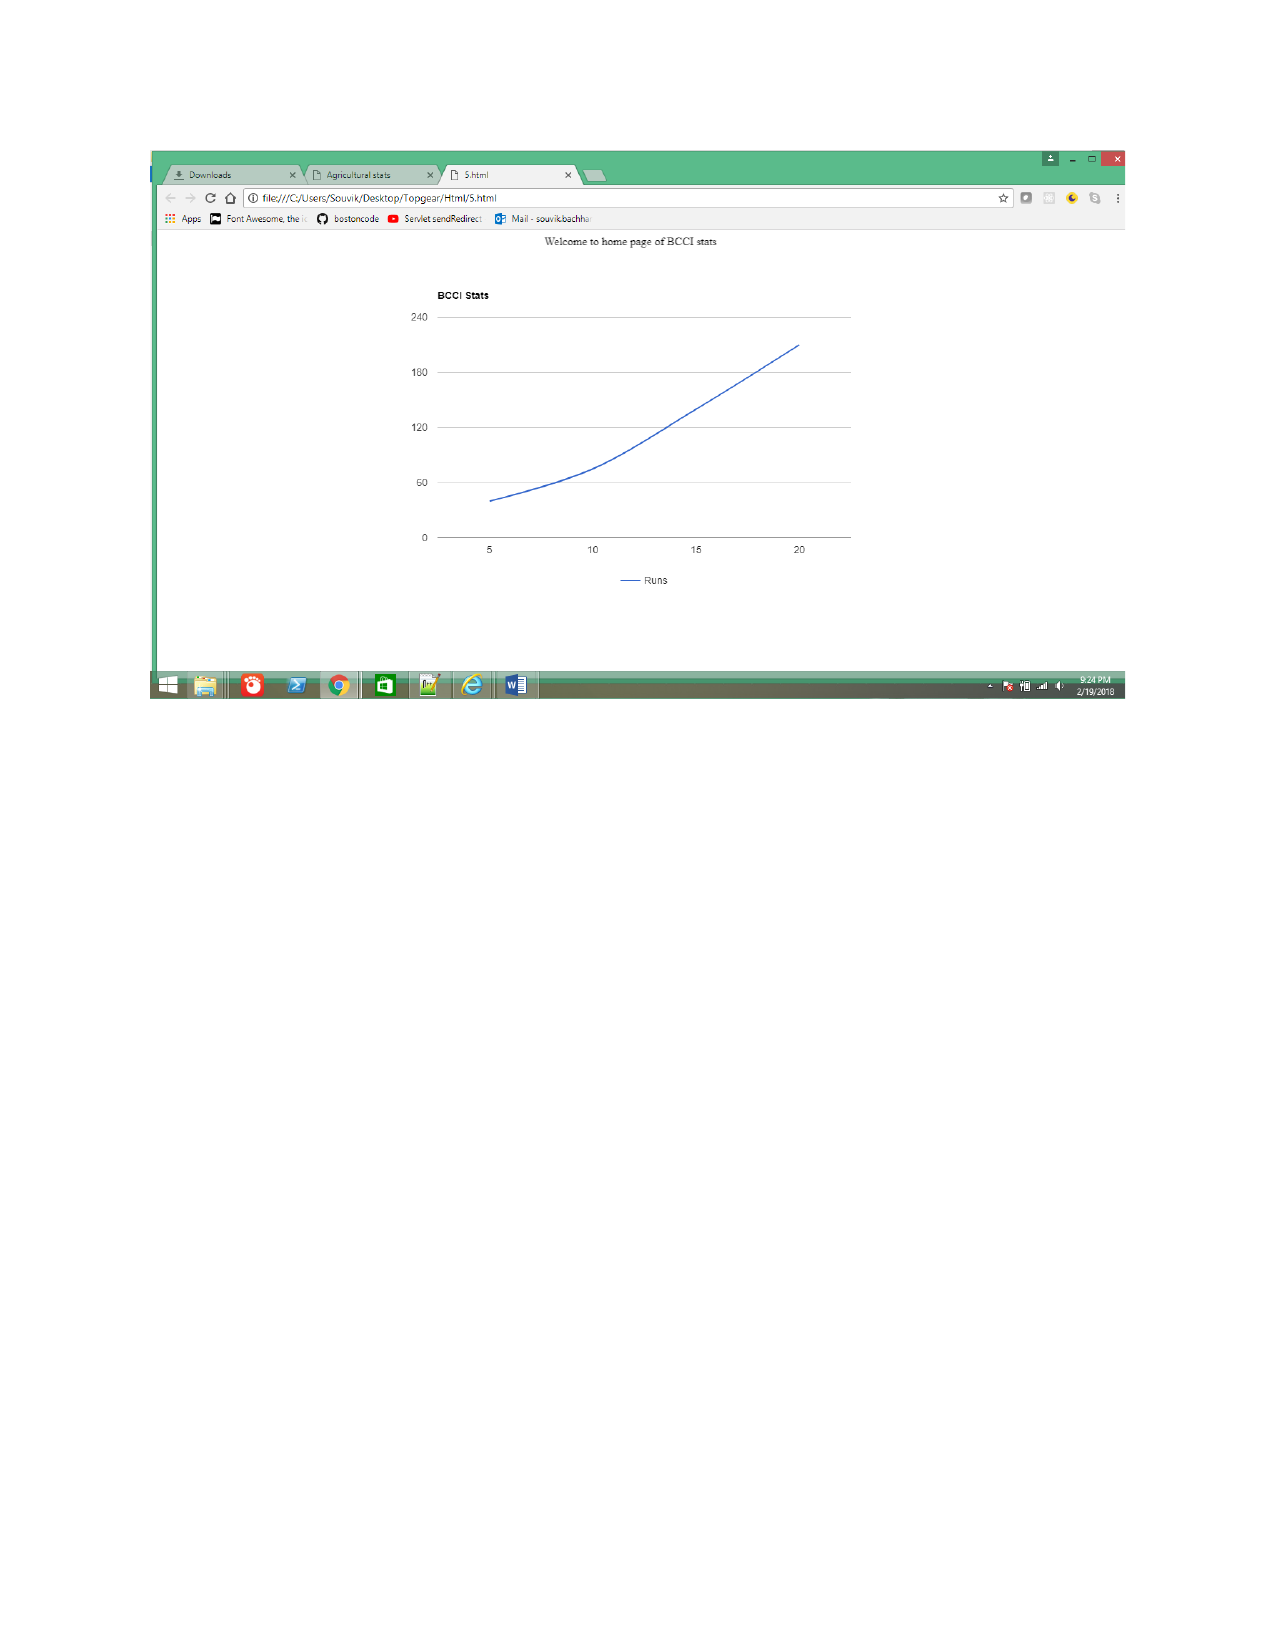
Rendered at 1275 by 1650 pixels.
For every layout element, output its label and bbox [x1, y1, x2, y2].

picture [150, 150, 1125, 699]
